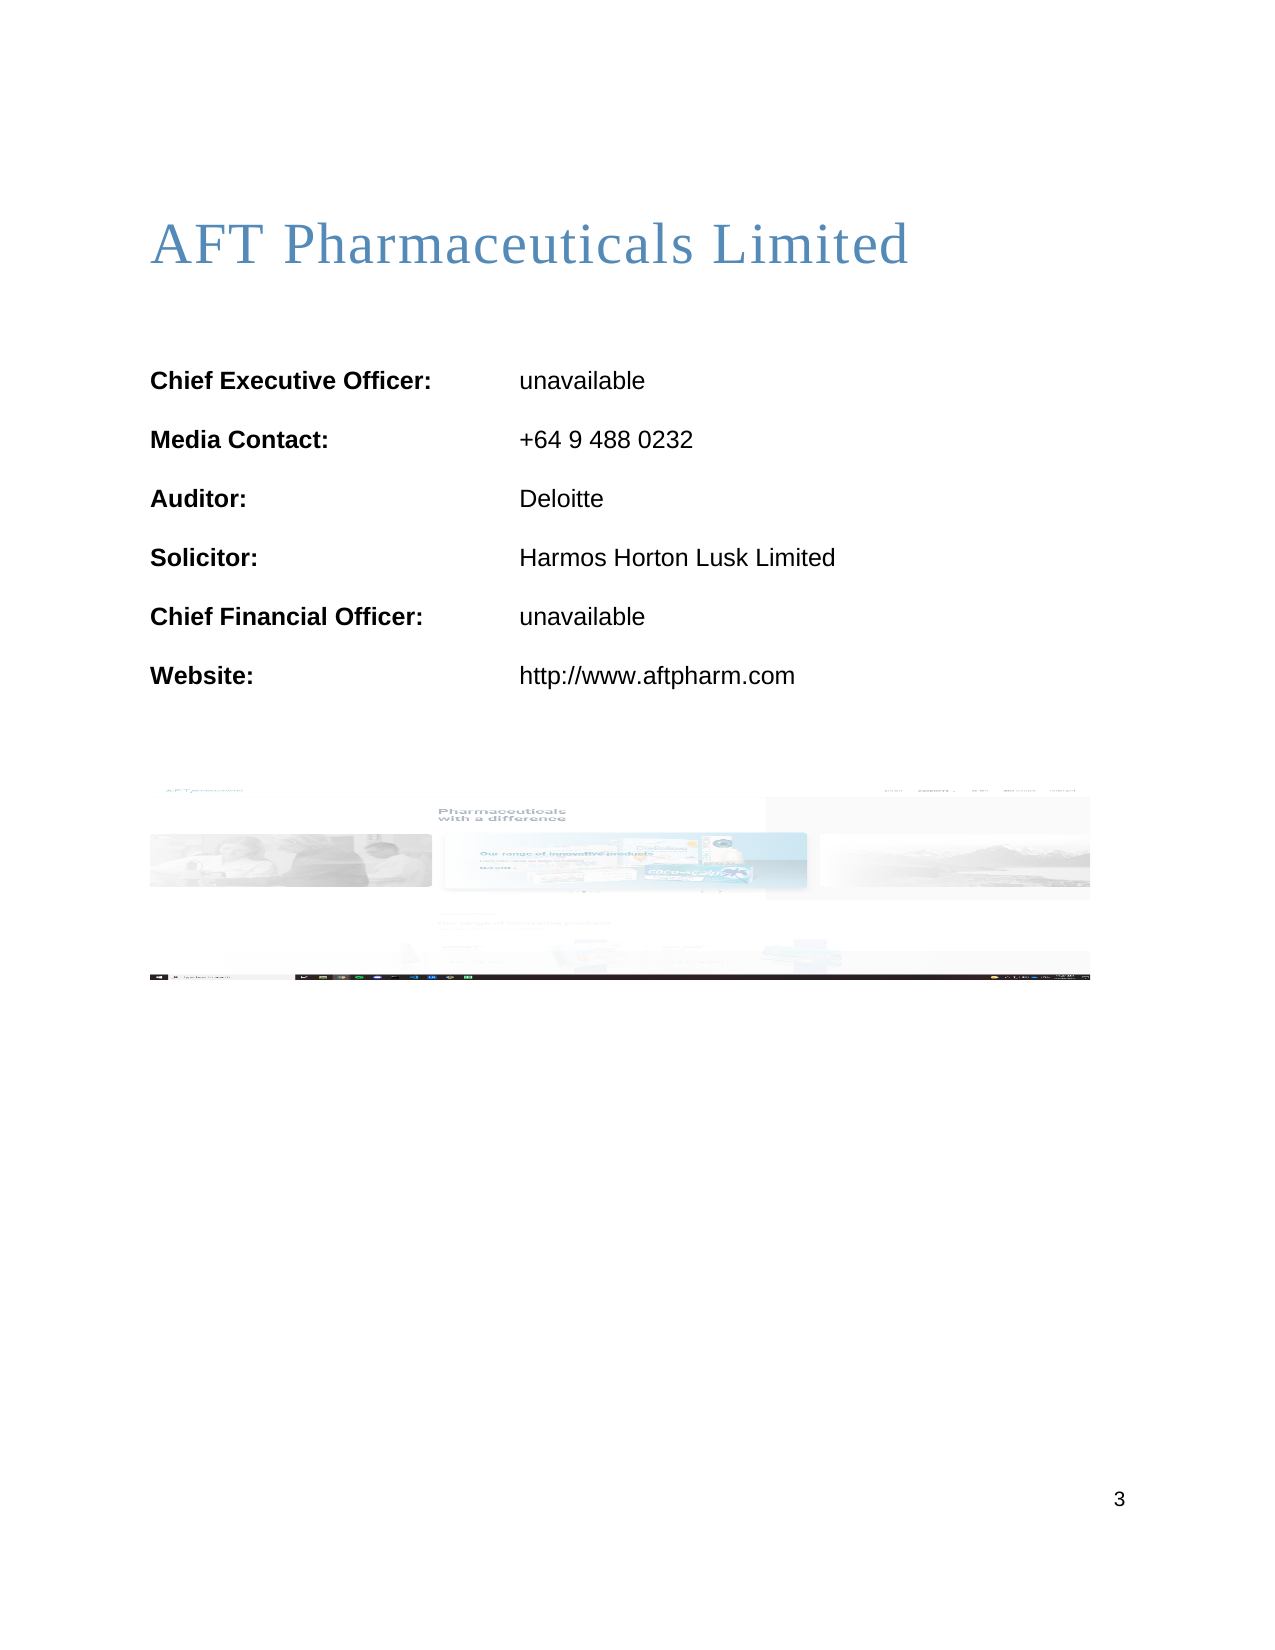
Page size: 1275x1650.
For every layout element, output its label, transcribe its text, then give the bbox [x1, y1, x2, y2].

table_header Chief Executive Officer: [139, 359, 508, 418]
table_cell Media Contact: [139, 418, 508, 477]
table_cell Chief Financial Officer: [139, 595, 508, 654]
table_cell Harmos Horton Lusk Limited [508, 536, 1113, 595]
subtitle AFT Pharmaceuticals Limited [150, 209, 1125, 276]
table_cell Deloitte [508, 477, 1113, 536]
table_cell +64 9 488 0232 [508, 418, 1113, 477]
table_cell Website: [139, 654, 508, 713]
table_cell http://www.aftpharm.com [508, 654, 1113, 713]
table_header unavailable [508, 359, 1113, 418]
table_cell unavailable [508, 595, 1113, 654]
picture [150, 785, 1091, 1284]
table_cell Auditor: [139, 477, 508, 536]
table_cell Solicitor: [139, 536, 508, 595]
